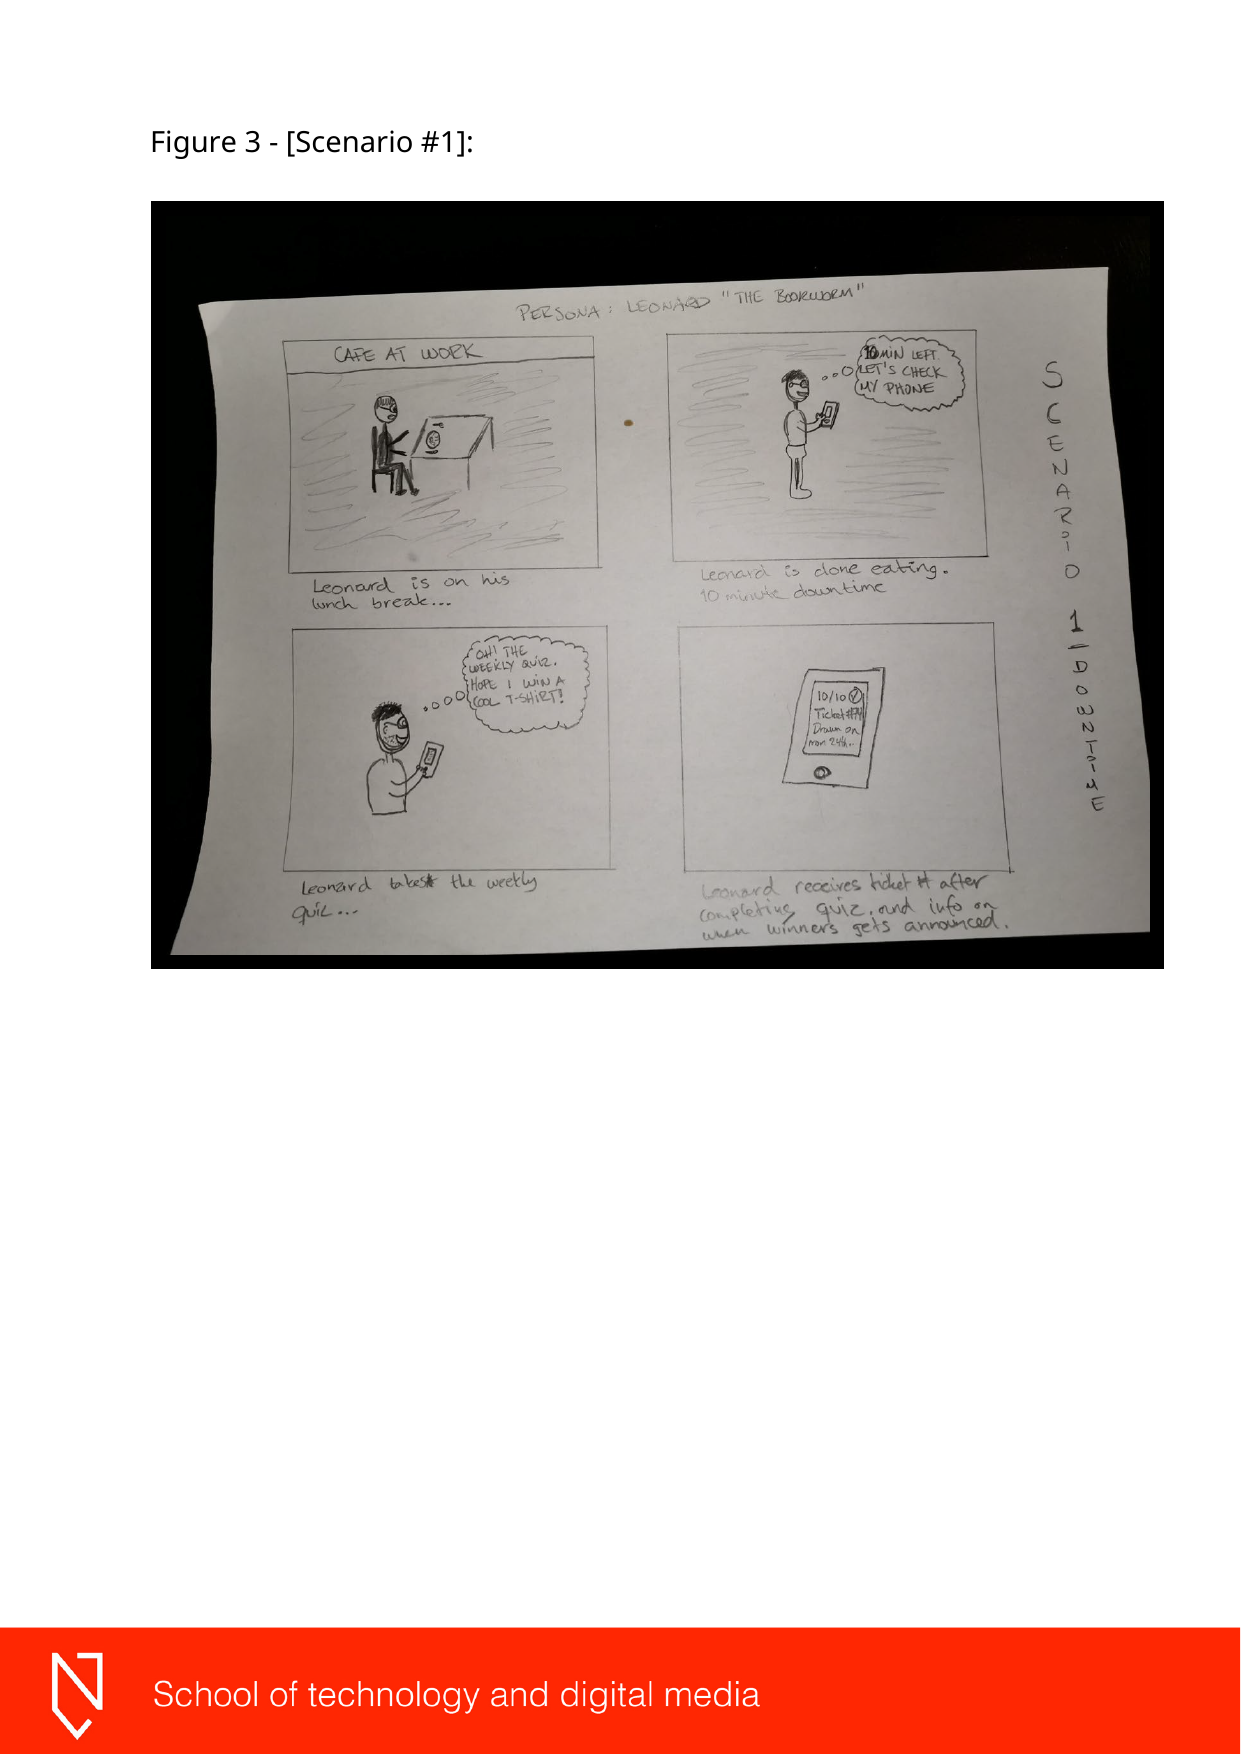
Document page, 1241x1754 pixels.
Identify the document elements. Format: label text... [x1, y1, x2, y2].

text Figure 3 - [Scenario #1]: [150, 121, 1090, 161]
picture [0, 1618, 1241, 1754]
picture [166, 216, 1150, 955]
